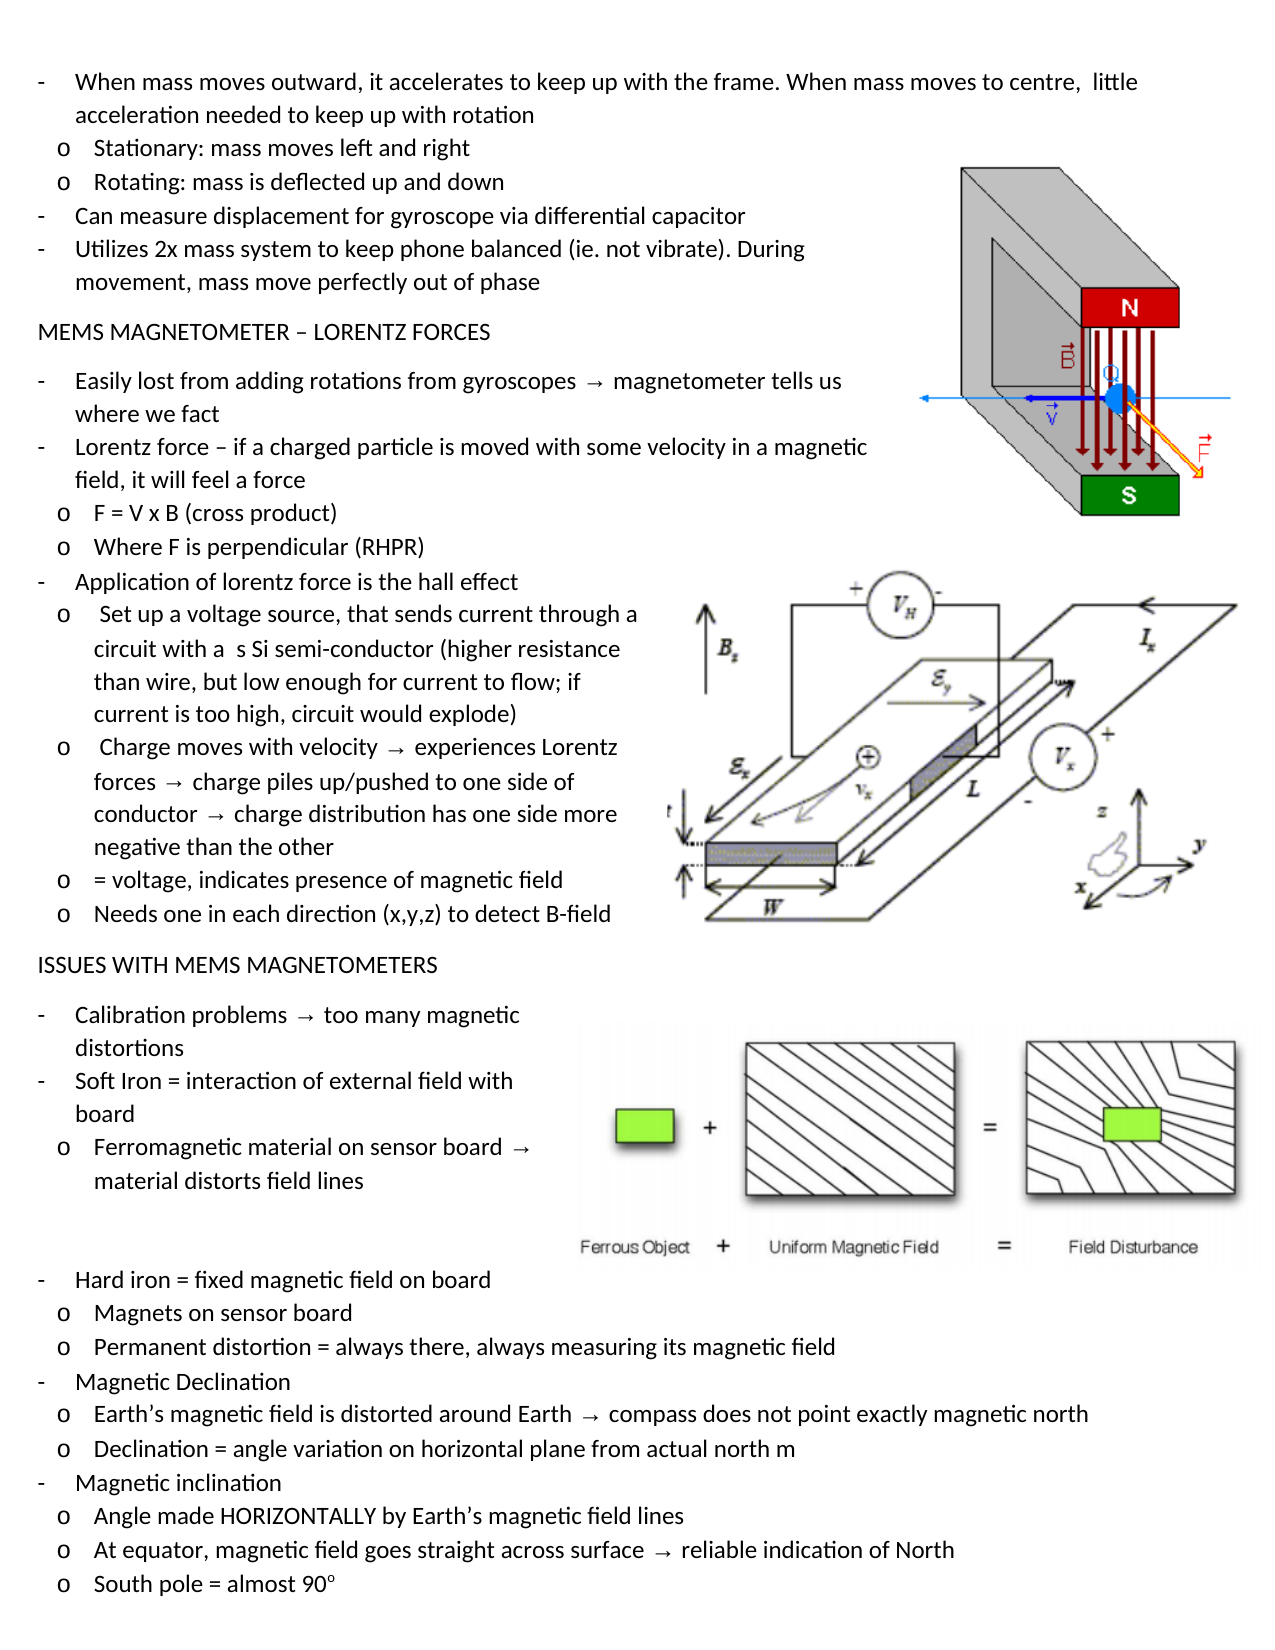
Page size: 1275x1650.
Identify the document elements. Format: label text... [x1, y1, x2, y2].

list South pole = almost 90o [56, 1568, 1237, 1600]
list F = V x B (cross product) [56, 497, 909, 529]
picture [565, 1020, 1262, 1277]
list Needs one in each direction (x,y,z) to detect B-field [56, 899, 667, 930]
picture [909, 146, 1238, 530]
list At equator, magnetic field goes straight across surface reliable indication of North [56, 1534, 1237, 1566]
list Application of lorentz force is the hall effect [37, 566, 667, 596]
list Set up a voltage source, that sends current through a circuit with a s Si semi-conductor (higher resistance than wire, but low enough for current to flow; if current is too high, circuit would explode) [56, 598, 667, 729]
list Magnetic inclination [37, 1467, 1237, 1498]
list Rotating: mass is deflected up and down [56, 166, 909, 198]
list When mass moves outward, it accelerates to keep up with the frame. When mass moves to centre, little acceleration needed to keep up with rotation [37, 66, 1237, 129]
list Declination = angle variation on horizontal plane from actual north m [56, 1433, 1237, 1464]
list Easily lost from adding rotations from gyroscopes magnetometer tells us where we fact [37, 365, 909, 429]
list Where F is perpendicular (RHPR) [56, 531, 1237, 563]
list Soft Iron = interaction of external field with board [37, 1065, 565, 1128]
list Permanent distortion = always there, always measuring its magnetic field [56, 1331, 1237, 1363]
list Ferromagnetic material on sensor board material distorts field lines [56, 1131, 565, 1196]
list Magnets on sensor board [56, 1297, 1237, 1329]
list Magnetic Declination [37, 1366, 1237, 1396]
list Can measure displacement for gyroscope via differential capacitor [37, 200, 909, 231]
list Utilizes 2x mass system to keep phone balanced (ie. not vibrate). During movement, mass move perfectly out of phase [37, 233, 909, 297]
text ISSUES WITH MEMS MAGNETOMETERS [37, 949, 1237, 980]
list = voltage, indicates presence of magnetic field [56, 864, 667, 896]
list Angle made HORIZONTALLY by Earth’s magnetic field lines [56, 1500, 1237, 1532]
text MEMS MAGNETOMETER – LORENTZ FORCES [37, 316, 909, 346]
list Stationary: mass moves left and right [56, 132, 1237, 164]
picture [667, 546, 1247, 942]
list Charge moves with velocity experiences Lorentz forces charge piles up/pushed to one side of conductor charge distribution has one side more negative than the other [56, 731, 667, 862]
list Calibration problems too many magnetic distortions [37, 999, 1237, 1063]
list Hard iron = fixed magnetic field on board [37, 1264, 1237, 1295]
list Lorentz force – if a charged particle is moved with some velocity in a magnetic field, it will feel a force [37, 431, 909, 495]
list Earth’s magnetic field is distorted around Earth compass does not point exactly magnetic north [56, 1398, 1237, 1430]
